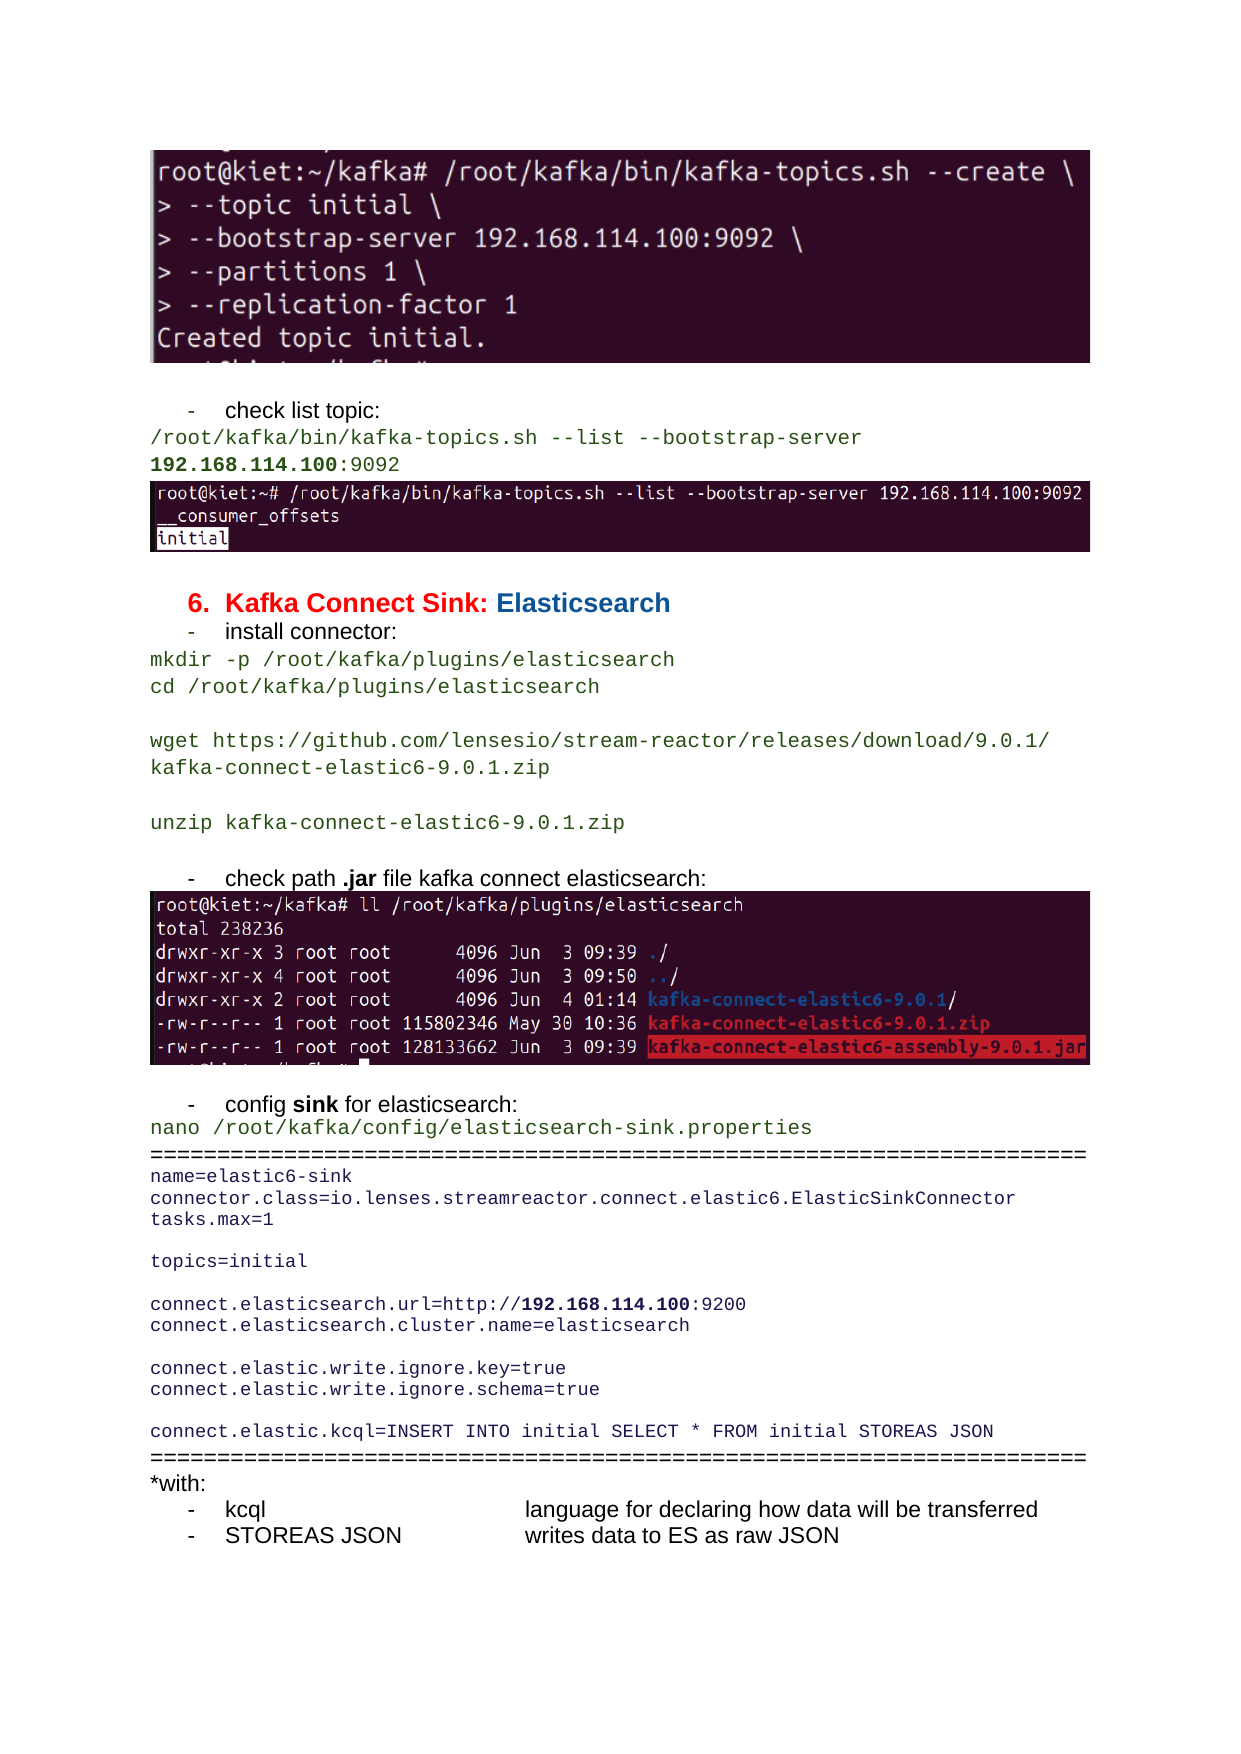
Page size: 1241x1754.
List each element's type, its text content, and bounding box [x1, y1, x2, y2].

text name=elastic6-sink [150, 1167, 1090, 1188]
text ====================================================================== [150, 1443, 1090, 1470]
text connector.class=io.lenses.streamreactor.connect.elastic6.ElasticSinkConnector [150, 1188, 1090, 1210]
list STOREAS JSON writes data to ES as raw JSON [187, 1522, 1090, 1549]
list Kafka Connect Sink: Elasticsearch [187, 587, 1090, 618]
list install connector: [187, 618, 1090, 645]
list kcql language for declaring how data will be transferred [187, 1496, 1090, 1522]
text connect.elasticsearch.url=http://192.168.114.100:9200 [150, 1295, 1090, 1316]
text mkdir -p /root/kafka/plugins/elasticsearch [150, 648, 1090, 672]
text ====================================================================== [150, 1141, 1090, 1167]
text connect.elastic.write.ignore.key=true [150, 1358, 1090, 1380]
text topics=initial [150, 1252, 1090, 1273]
text /root/kafka/bin/kafka-topics.sh --list --bootstrap-server 192.168.114.100:9092 [150, 427, 1090, 478]
text nano /root/kafka/config/elasticsearch-sink.properties [150, 1117, 1090, 1141]
list check list topic: [187, 397, 1090, 423]
text connect.elastic.write.ignore.schema=true [150, 1380, 1090, 1401]
text unzip kafka-connect-elastic6-9.0.1.zip [150, 812, 1090, 835]
text connect.elasticsearch.cluster.name=elasticsearch [150, 1316, 1090, 1337]
list config sink for elasticsearch: [187, 1091, 1090, 1117]
text connect.elastic.kcql=INSERT INTO initial SELECT * FROM initial STOREAS JSON [150, 1422, 1090, 1443]
text cd /root/kafka/plugins/elasticsearch [150, 676, 1090, 699]
picture [150, 891, 1091, 1065]
picture [150, 150, 1091, 363]
text wget https://github.com/lensesio/stream-reactor/releases/download/9.0.1/kafka-connect-elastic6-9.0.1.zip [150, 730, 1090, 781]
text *with: [150, 1470, 1090, 1496]
picture [150, 481, 1091, 552]
list check path .jar file kafka connect elasticsearch: [187, 865, 1090, 891]
text tasks.max=1 [150, 1210, 1090, 1231]
